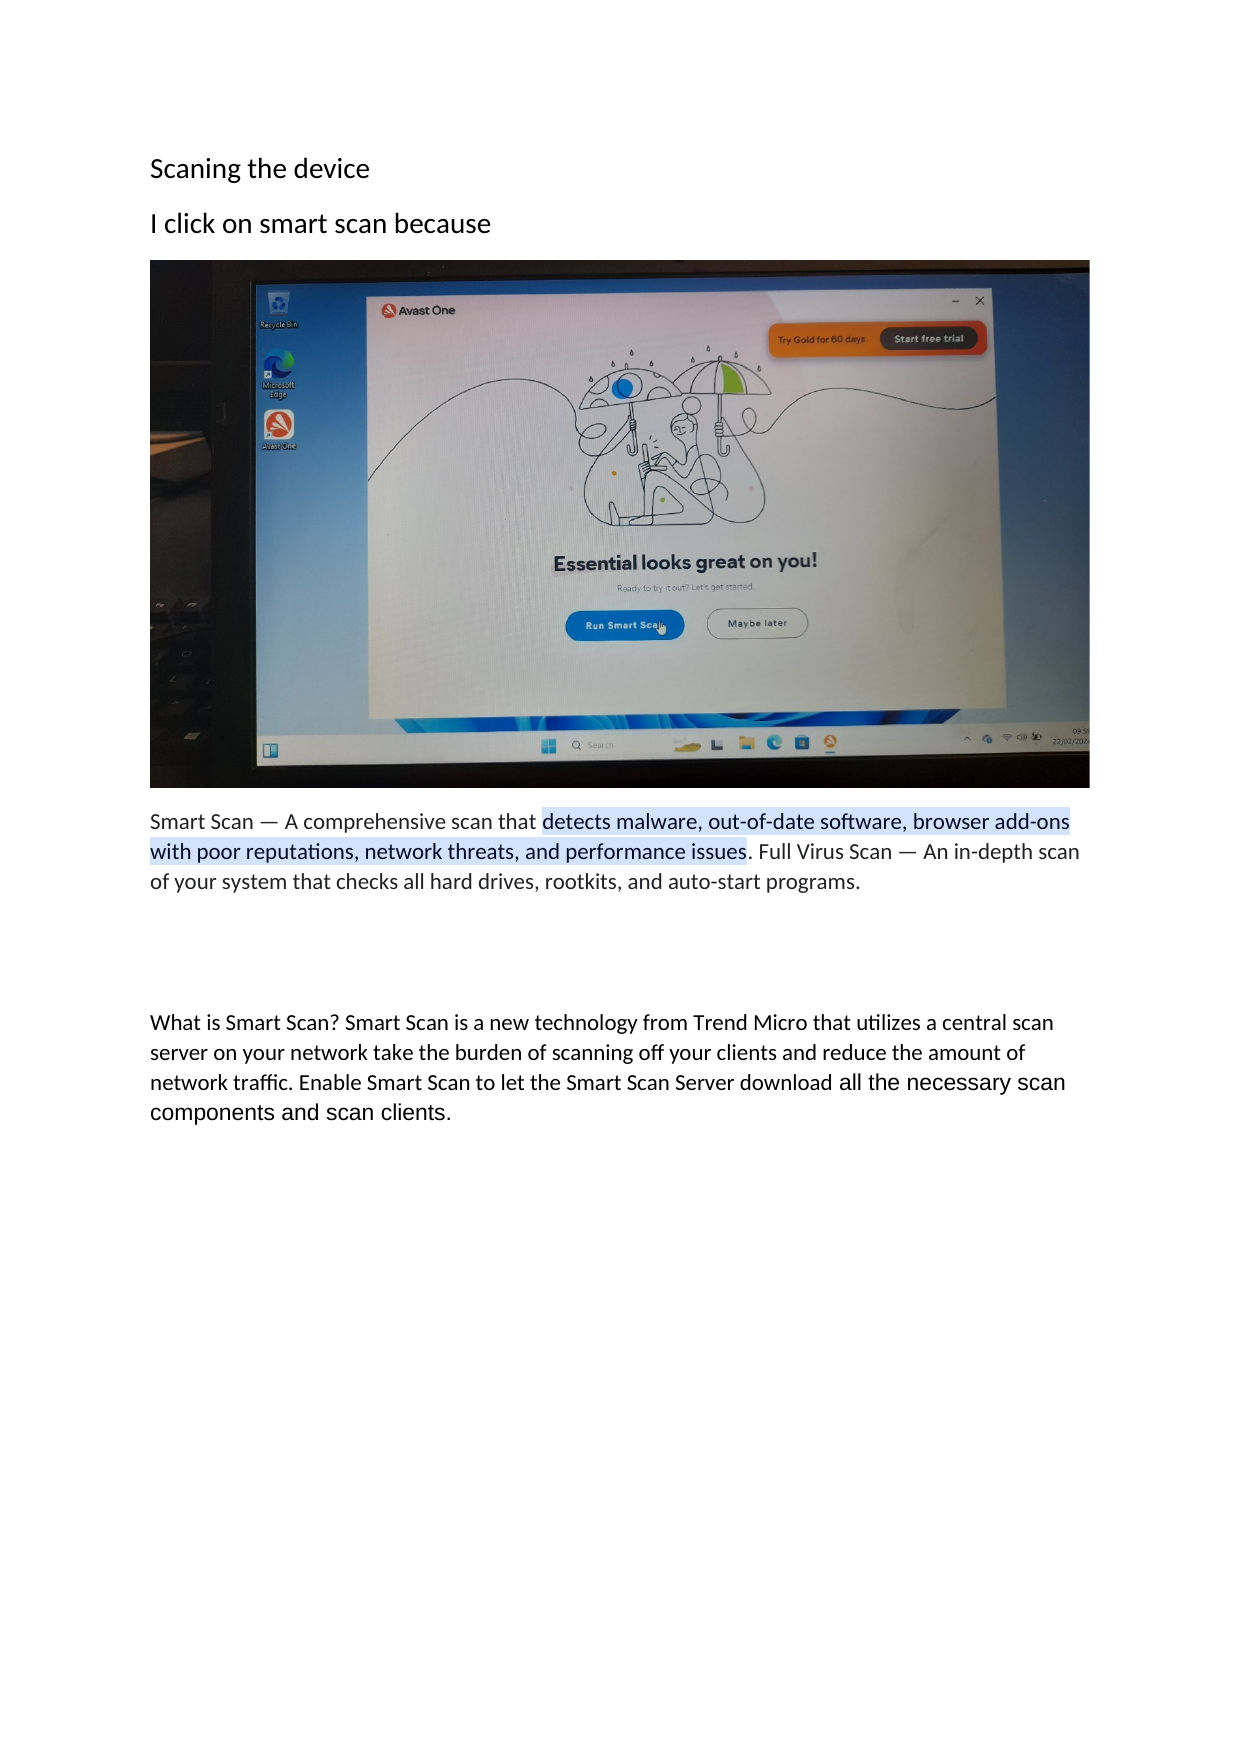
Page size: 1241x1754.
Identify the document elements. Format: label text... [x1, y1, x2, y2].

text What is Smart Scan? Smart Scan is a new technology from Trend Micro that utilizes a central scan server on your network take the burden of scanning off your clients and reduce the amount of network traffic. Enable Smart Scan to let the Smart Scan Server download all the necessary scan components and scan clients. [150, 1008, 1090, 1125]
text Smart Scan — A comprehensive scan that detects malware, out-of-date software, browser add-ons with poor reputations, network threats, and performance issues. Full Virus Scan — An in-depth scan of your system that checks all hard drives, rootkits, and auto-start programs. [150, 807, 1090, 895]
text Scaning the device [150, 150, 1090, 186]
text I click on smart scan because [150, 205, 1090, 241]
picture [150, 260, 1090, 788]
